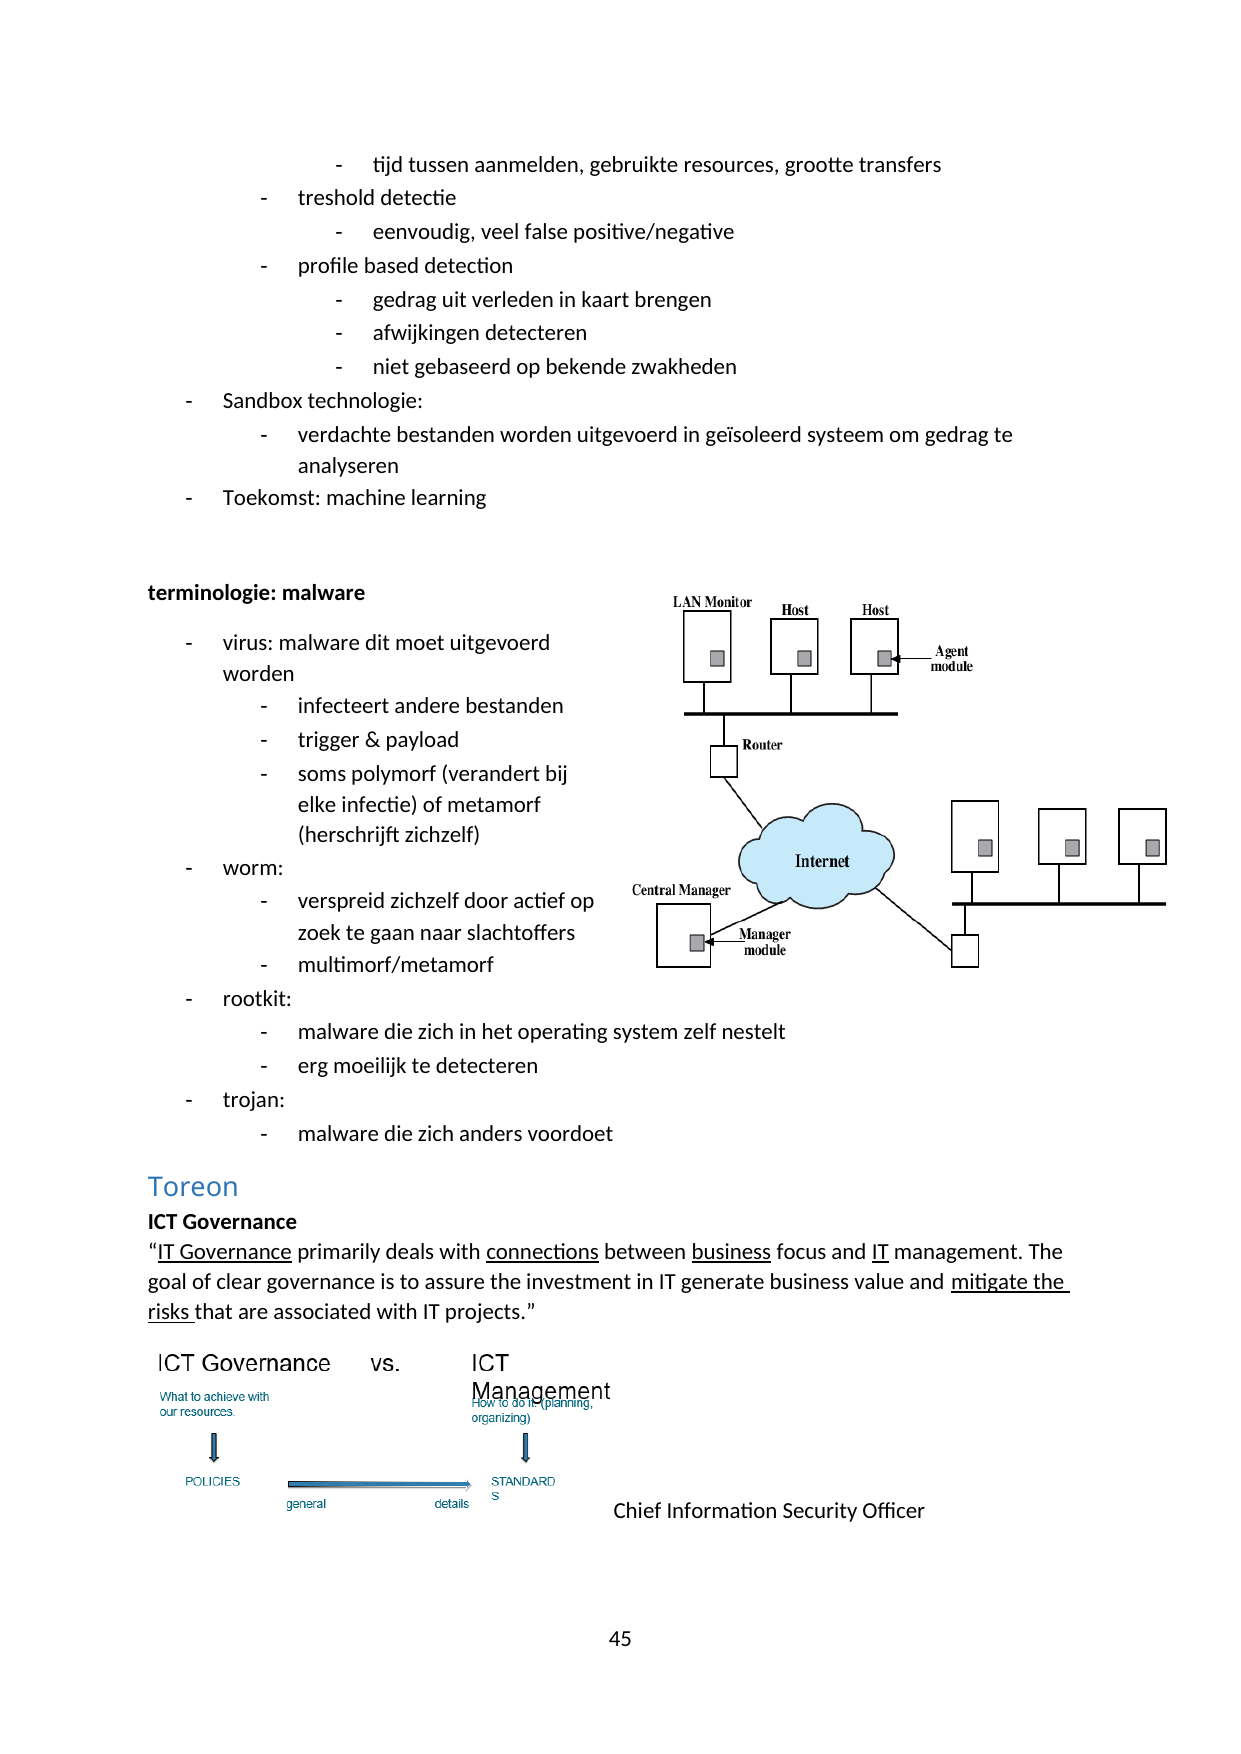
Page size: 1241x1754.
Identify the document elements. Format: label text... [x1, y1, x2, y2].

list trojan: [185, 1083, 1093, 1114]
list afwijkingen detecteren [335, 316, 1093, 348]
text ICT Governance “IT Governance primarily deals with connections between business focus and IT management. The goal of clear governance is to assure the investment in IT generate business value and mitigate the risks that are associated with IT projects.” [148, 1207, 1093, 1325]
list profile based detection [260, 249, 1093, 280]
list Toekomst: machine learning [185, 481, 1093, 512]
list virus: malware dit moet uitgevoerd worden [185, 625, 623, 687]
list trigger & payload [260, 723, 623, 754]
list gedrag uit verleden in kaart brengen [335, 283, 1093, 314]
list worm: [185, 850, 623, 882]
list treshold detectie [260, 181, 1093, 213]
list verdachte bestanden worden uitgevoerd in geïsoleerd systeem om gedrag te analyseren [260, 418, 1093, 479]
list infecteert andere bestanden [260, 689, 623, 720]
list tijd tussen aanmelden, gebruikte resources, grootte transfers [335, 148, 1093, 179]
picture [623, 578, 1179, 1007]
list soms polymorf (verandert bij elke infectie) of metamorf (herschrijft zichzelf) [260, 757, 623, 848]
list eenvoudig, veel false positive/negative [335, 215, 1093, 246]
list malware die zich anders voordoet [260, 1117, 1093, 1148]
list multimorf/metamorf [260, 948, 623, 979]
list verspreid zichzelf door actief op zoek te gaan naar slachtoffers [260, 884, 623, 946]
text terminologie: malware [148, 578, 623, 607]
list malware die zich in het operating system zelf nestelt [260, 1015, 1093, 1047]
subtitle Toreon [148, 1167, 1093, 1204]
list erg moeilijk te detecteren [260, 1049, 1093, 1080]
list rootkit: [185, 982, 1093, 1013]
list Sandbox technologie: [185, 384, 1093, 415]
list niet gebaseerd op bekende zwakheden [335, 350, 1093, 381]
picture [147, 1344, 614, 1519]
